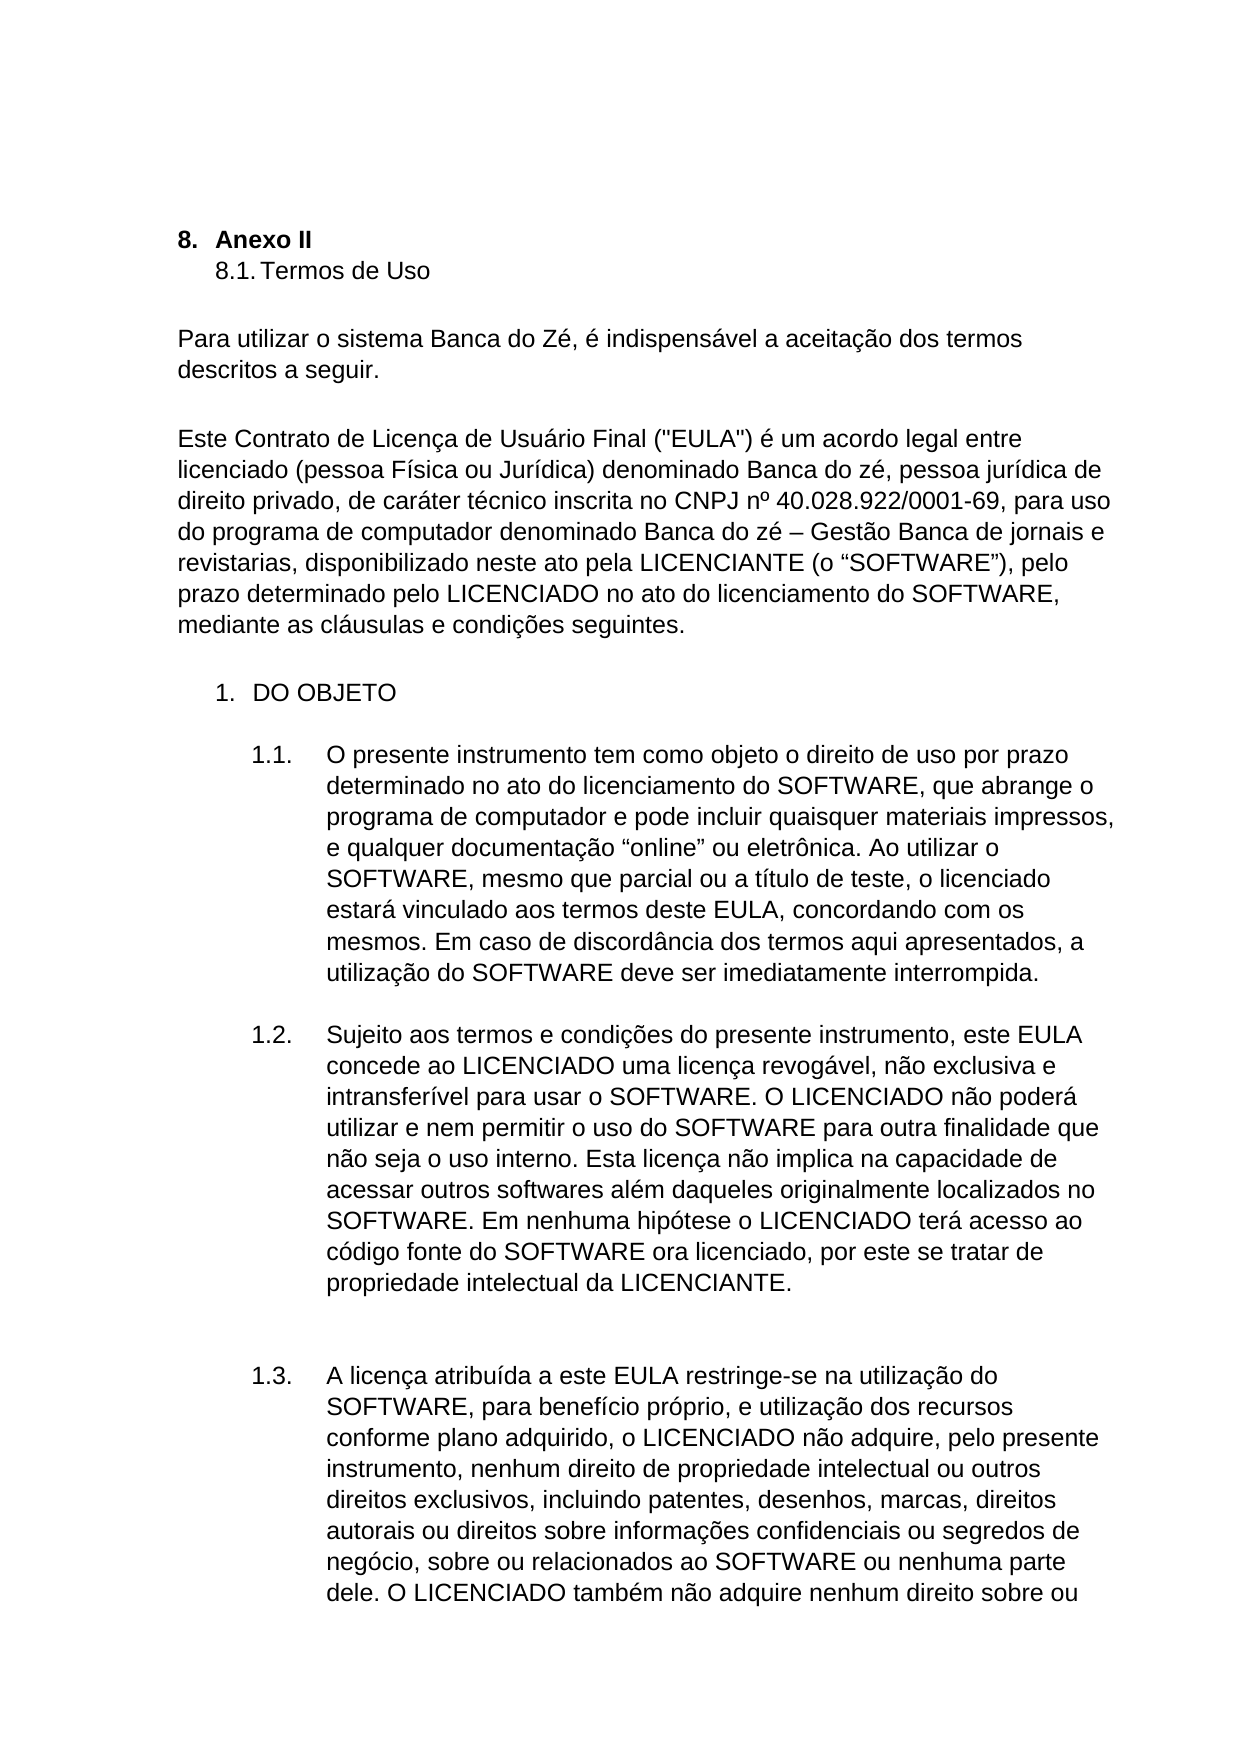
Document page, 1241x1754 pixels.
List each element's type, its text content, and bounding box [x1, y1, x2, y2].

list DO OBJETO [215, 678, 1122, 707]
list Anexo II [177, 225, 1122, 254]
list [251, 1361, 1122, 1607]
list O presente instrumento tem como objeto o direito de uso por prazo determinado no ato do licenciamento do SOFTWARE, que abrange o programa de computador e pode incluir quaisquer materiais impressos, e qualquer documentação “online” ou eletrônica. Ao utilizar o SOFTWARE, mesmo que parcial ou a título de teste, o licenciado estará vinculado aos termos deste EULA, concordando com os mesmos. Em caso de discordância dos termos aqui apresentados, a utilização do SOFTWARE deve ser imediatamente interrompida. [251, 740, 1122, 986]
text Este Contrato de Licença de Usuário Final ("EULA") é um acordo legal entre licenciado (pessoa Física ou Jurídica) denominado Banca do zé, pessoa jurídica de direito privado, de caráter técnico inscrita no CNPJ nº 40.028.922/0001-69, para uso do programa de computador denominado Banca do zé – Gestão Banca de jornais e revistarias, disponibilizado neste ato pela LICENCIANTE (o “SOFTWARE”), pelo prazo determinado pelo LICENCIADO no ato do licenciamento do SOFTWARE, mediante as cláusulas e condições seguintes. [177, 424, 1122, 639]
list Termos de Uso [215, 256, 1122, 285]
text Para utilizar o sistema Banca do Zé, é indispensável a aceitação dos termos descritos a seguir. [177, 324, 1122, 384]
list Sujeito aos termos e condições do presente instrumento, este EULA concede ao LICENCIADO uma licença revogável, não exclusiva e intransferível para usar o SOFTWARE. O LICENCIADO não poderá utilizar e nem permitir o uso do SOFTWARE para outra finalidade que não seja o uso interno. Esta licença não implica na capacidade de acessar outros softwares além daqueles originalmente localizados no SOFTWARE. Em nenhuma hipótese o LICENCIADO terá acesso ao código fonte do SOFTWARE ora licenciado, por este se tratar de propriedade intelectual da LICENCIANTE. [251, 1020, 1122, 1297]
